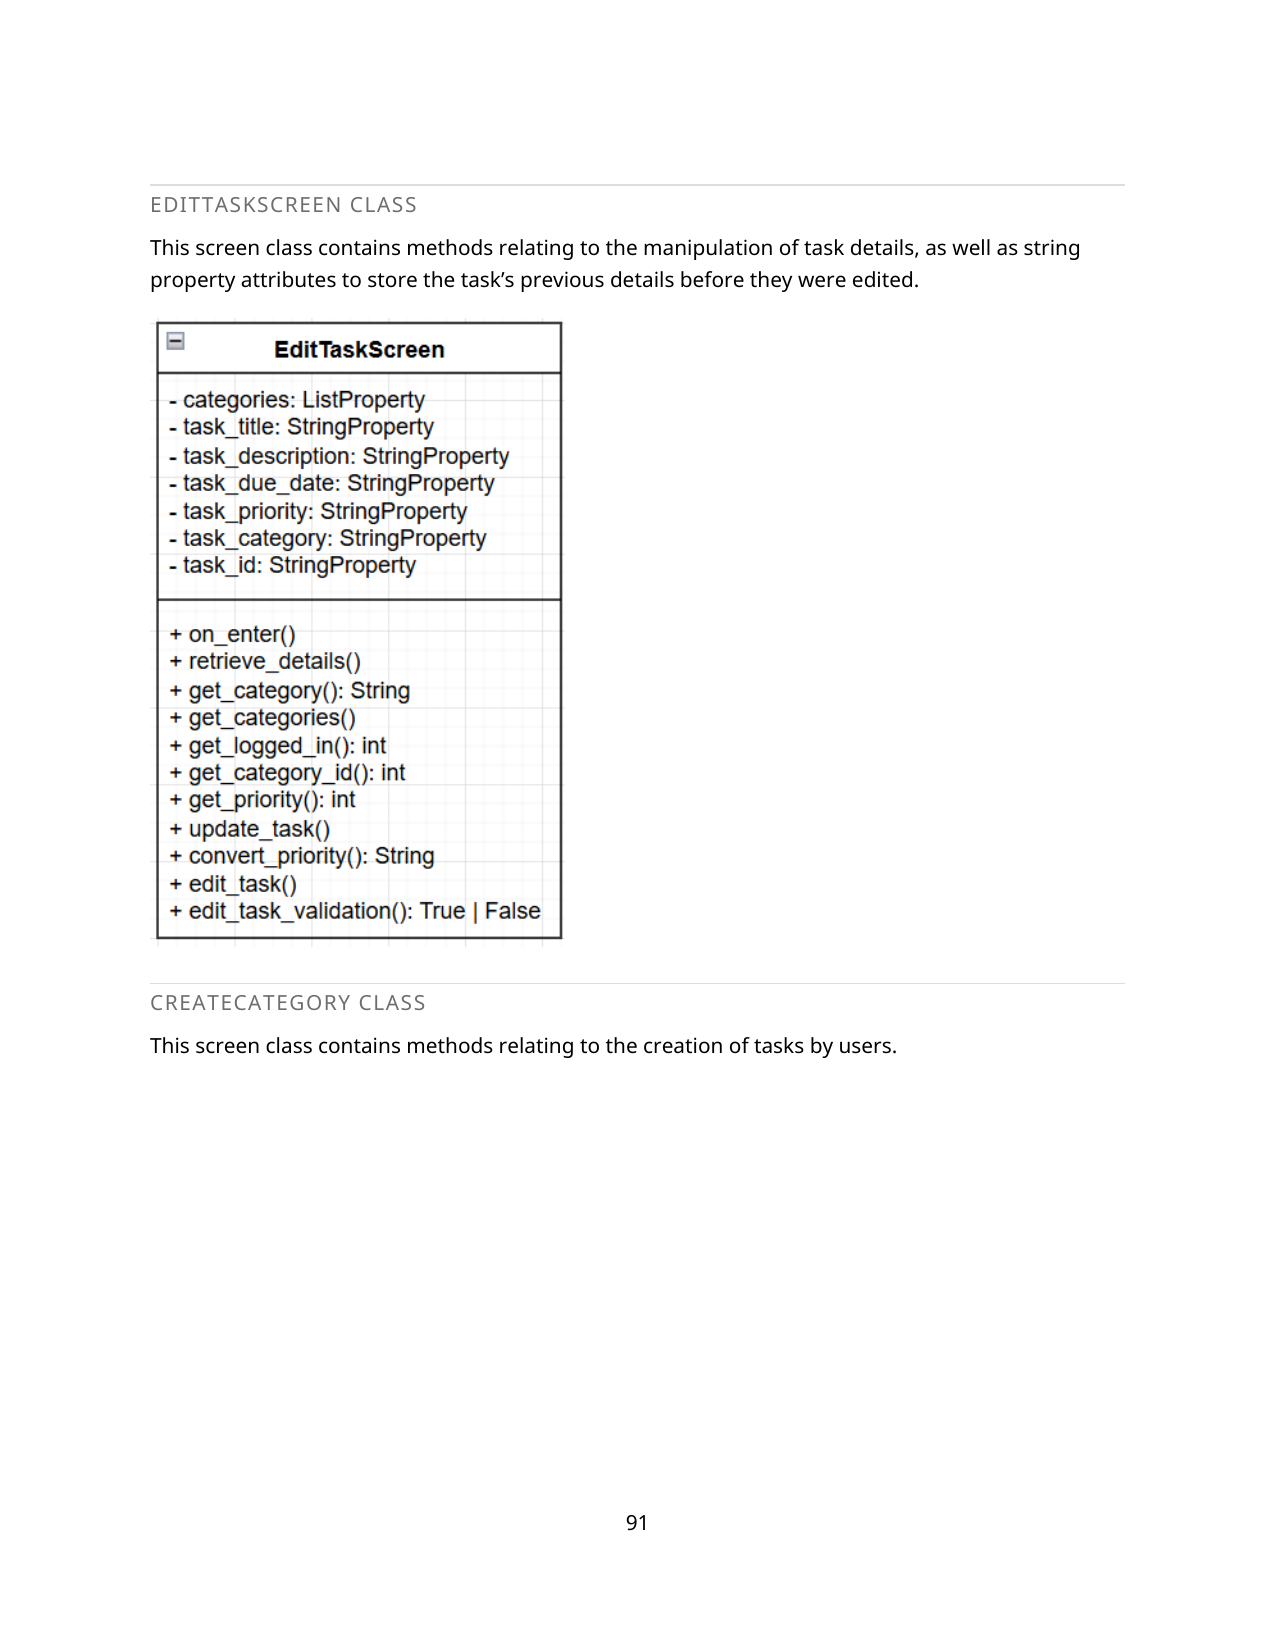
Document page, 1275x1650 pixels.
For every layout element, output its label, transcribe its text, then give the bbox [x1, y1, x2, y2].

subtitle EditTaskScreen class [150, 186, 1125, 218]
text This screen class contains methods relating to the manipulation of task details, as well as string property attributes to store the task’s previous details before they were edited. [150, 233, 1125, 294]
picture [150, 318, 565, 947]
subtitle CreateCategory class [150, 984, 1125, 1017]
text This screen class contains methods relating to the creation of tasks by users. [150, 1031, 1125, 1060]
